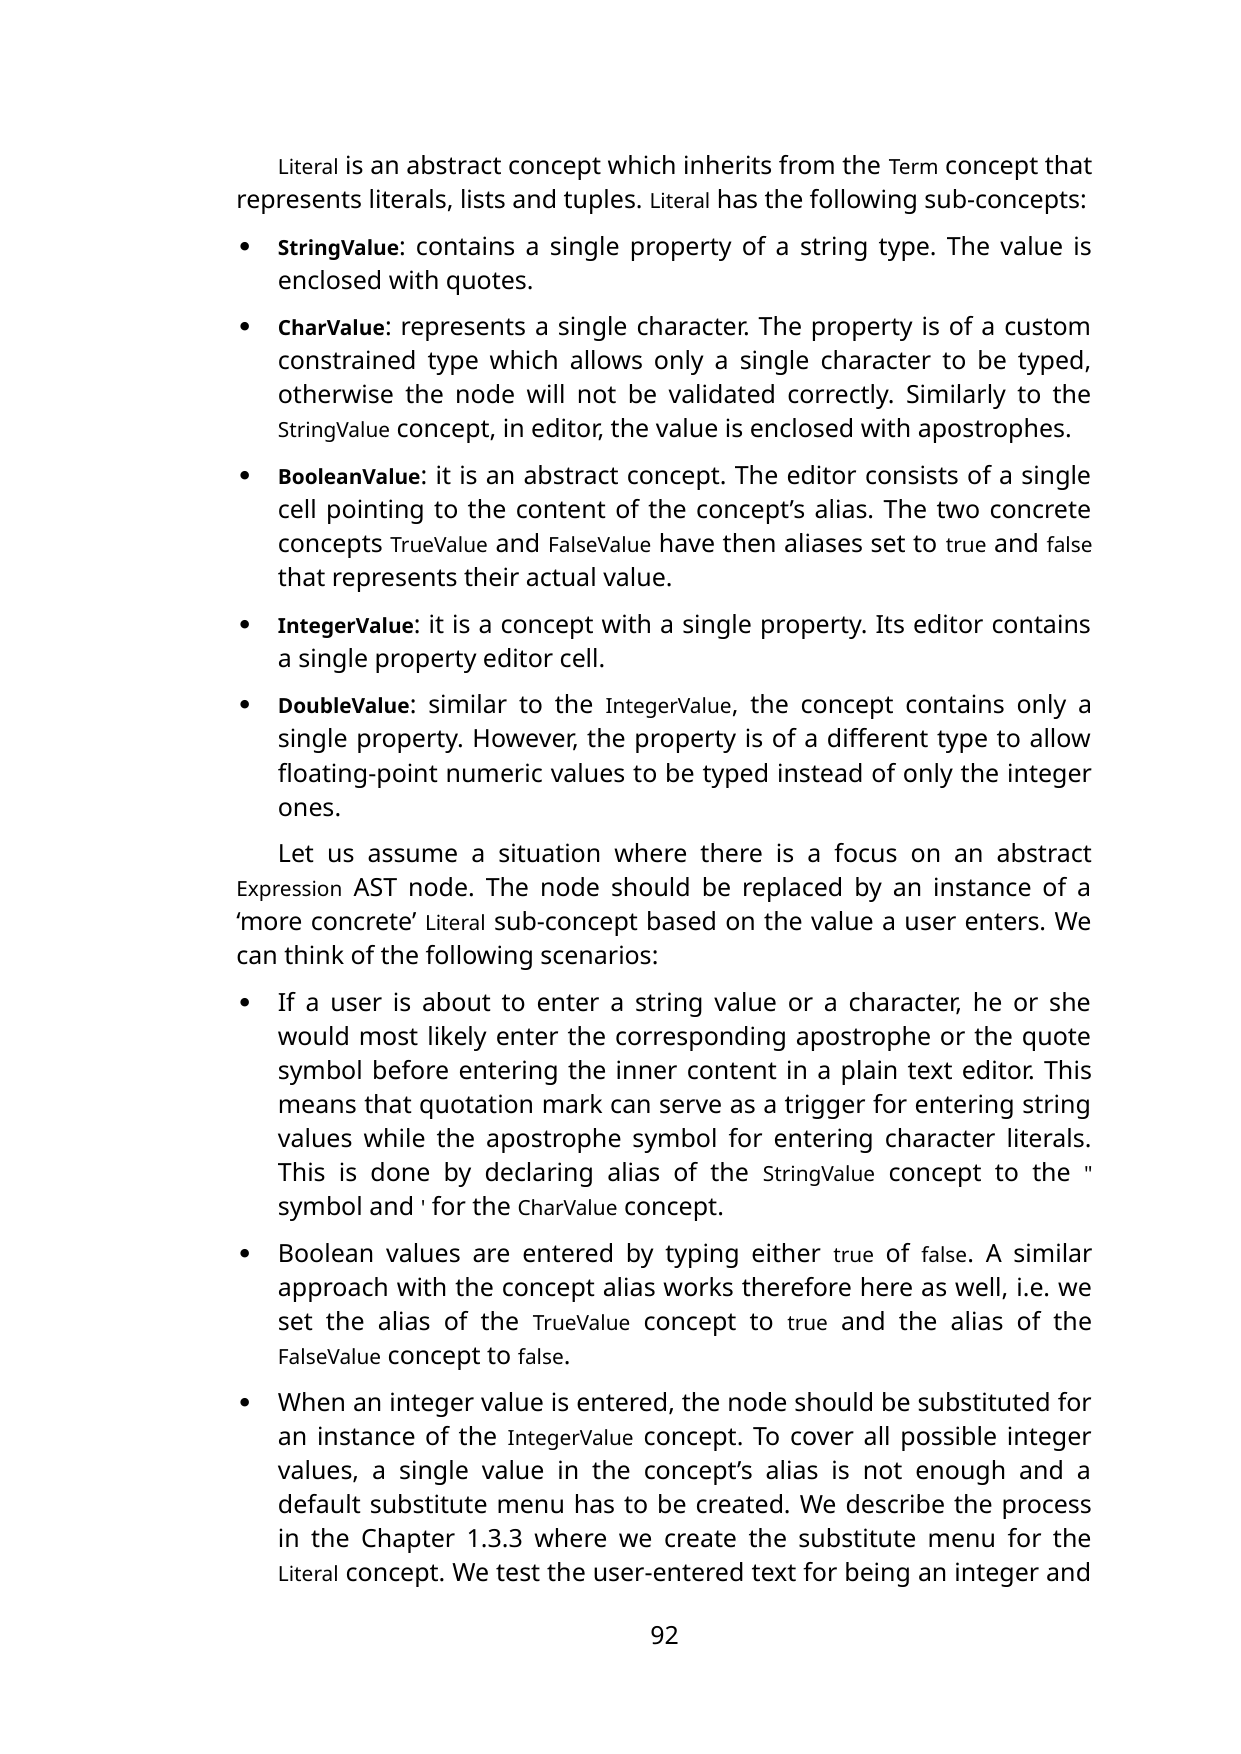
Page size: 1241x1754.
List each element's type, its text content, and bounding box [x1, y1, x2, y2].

text BooleanValue: it is an abstract concept. The editor consists of a single cell pointing to the content of the concept’s alias. The two concrete concepts TrueValue and FalseValue have then aliases set to true and false that represents their actual value. [240, 458, 1092, 594]
text Let us assume a situation where there is a focus on an abstract Expression AST node. The node should be replaced by an instance of a ‘more concrete’ Literal sub-concept based on the value a user enters. We can think of the following scenarios: [236, 836, 1092, 972]
text Literal is an abstract concept which inherits from the Term concept that represents literals, lists and tuples. Literal has the following sub-concepts: [236, 148, 1092, 216]
text IntegerValue: it is a concept with a single property. Its editor contains a single property editor cell. [240, 606, 1092, 674]
text StringValue: contains a single property of a string type. The value is enclosed with quotes. [240, 228, 1092, 296]
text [240, 1384, 1092, 1589]
text Boolean values are entered by typing either true of false. A similar approach with the concept alias works therefore here as well, i.e. we set the alias of the TrueValue concept to true and the alias of the FalseValue concept to false. [240, 1236, 1092, 1372]
text DoubleValue: similar to the IntegerValue, the concept contains only a single property. However, the property is of a different type to allow floating-point numeric values to be typed instead of only the integer ones. [240, 687, 1092, 823]
text CharValue: represents a single character. The property is of a custom constrained type which allows only a single character to be typed, otherwise the node will not be validated correctly. Similarly to the StringValue concept, in editor, the value is enclosed with apostrophes. [240, 309, 1092, 445]
text If a user is about to enter a string value or a character, he or she would most likely enter the corresponding apostrophe or the quote symbol before entering the inner content in a plain text editor. This means that quotation mark can serve as a trigger for entering string values while the apostrophe symbol for entering character literals. This is done by declaring alias of the StringValue concept to the " symbol and ' for the CharValue concept. [240, 984, 1092, 1223]
